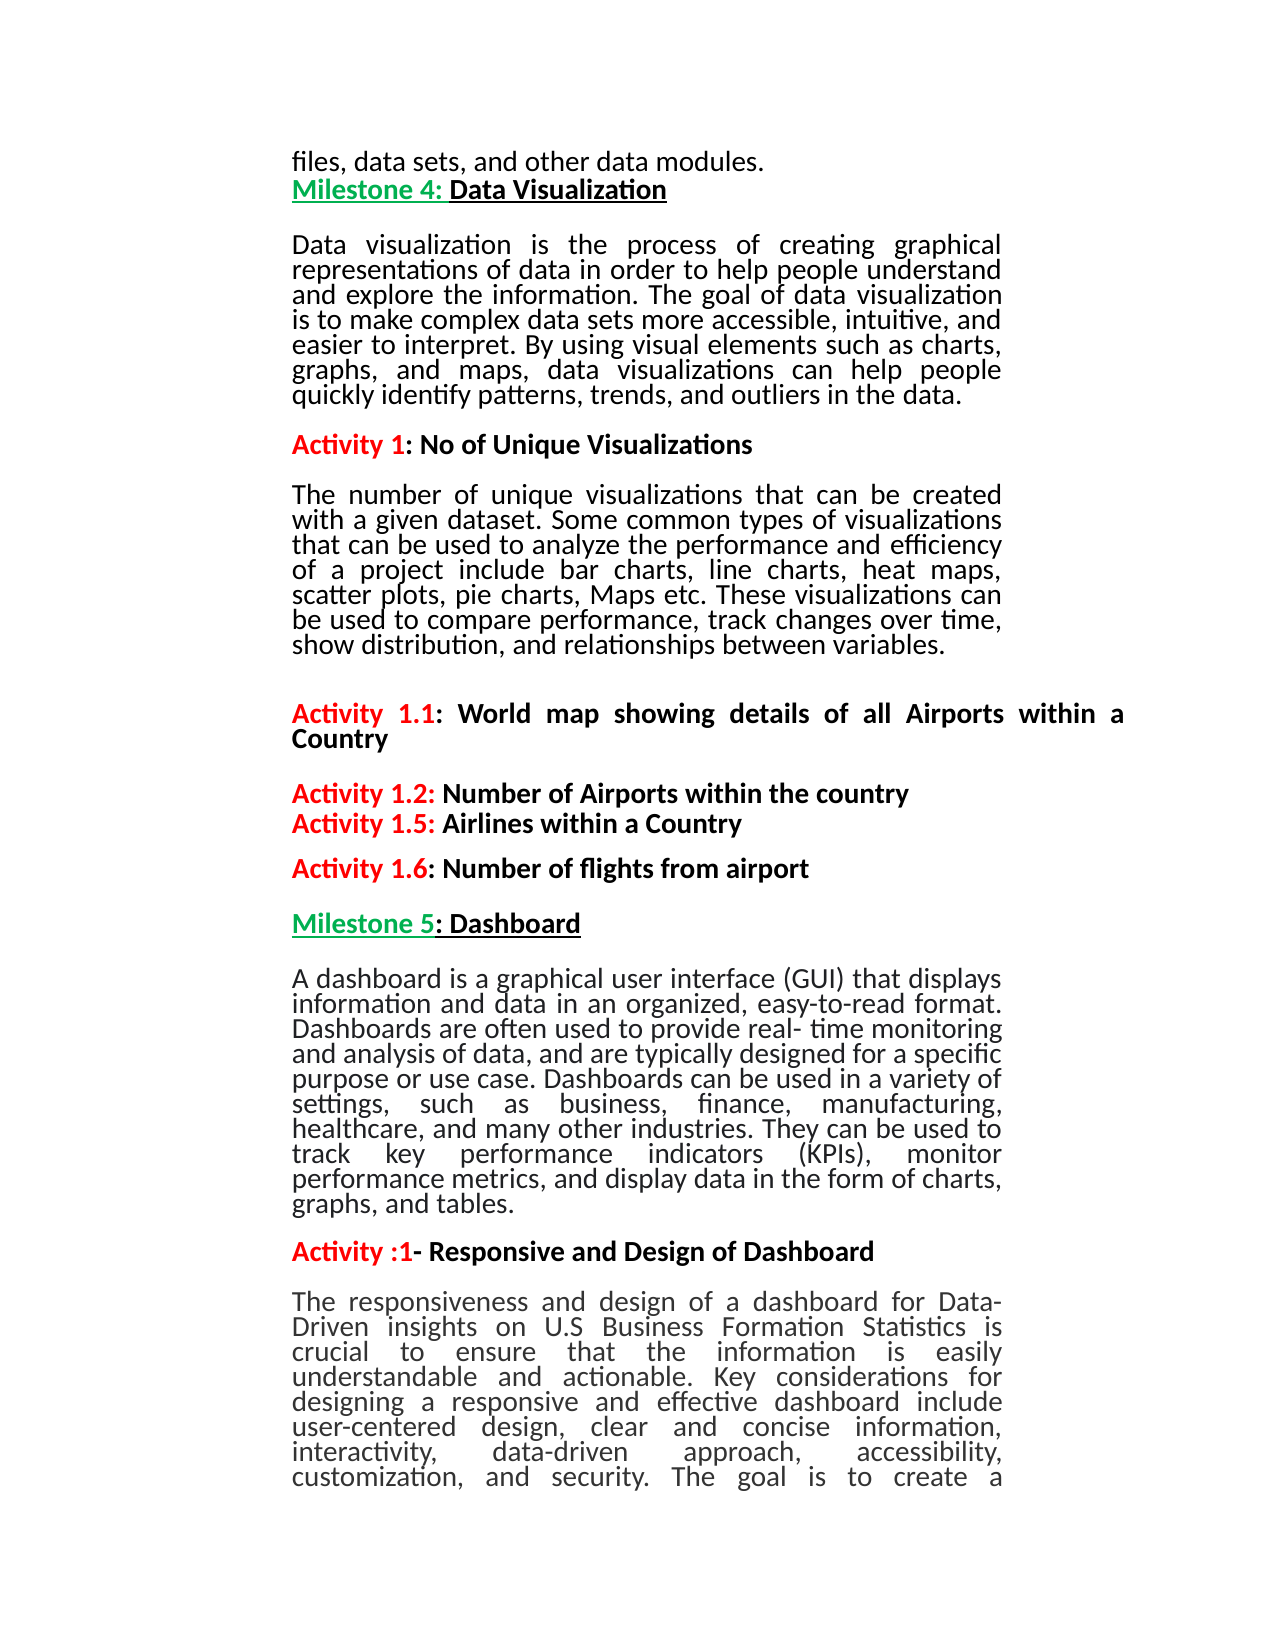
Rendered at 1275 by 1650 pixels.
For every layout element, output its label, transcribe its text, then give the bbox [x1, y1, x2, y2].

text Data visualization is the process of creating graphical representations of data in order to help people understand and explore the information. The goal of data visualization is to make complex data sets more accessible, intuitive, and easier to interpret. By using visual elements such as charts, graphs, and maps, data visualizations can help people quickly identify patterns, trends, and outliers in the data. [292, 234, 1002, 409]
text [292, 150, 1002, 177]
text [292, 1291, 1003, 1491]
text Activity 1.5: Airlines within a Country [292, 813, 1125, 838]
text Activity 1: No of Unique Visualizations [292, 434, 1125, 459]
text Activity 1.2: Number of Airports within the country [292, 784, 1125, 809]
text Milestone 4: Data Visualization [292, 179, 1125, 204]
text Milestone 5: Dashboard [292, 914, 1125, 939]
text A dashboard is a graphical user interface (GUI) that displays information and data in an organized, easy-to-read format. Dashboards are often used to provide real- time monitoring and analysis of data, and are typically designed for a specific purpose or use case. Dashboards can be used in a variety of settings, such as business, finance, manufacturing, healthcare, and many other industries. They can be used to track key performance indicators (KPIs), monitor performance metrics, and display data in the form of charts, graphs, and tables. [292, 968, 1003, 1218]
text The number of unique visualizations that can be created with a given dataset. Some common types of visualizations that can be used to analyze the performance and efficiency of a project include bar charts, line charts, heat maps, scatter plots, pie charts, Maps etc. These visualizations can be used to compare performance, track changes over time, show distribution, and relationships between variables. [292, 484, 1002, 659]
text Activity 1.1: World map showing details of all Airports within a Country [292, 704, 1125, 754]
text Activity :1- Responsive and Design of Dashboard [292, 1241, 1125, 1266]
text Activity 1.6: Number of flights from airport [292, 859, 1125, 884]
